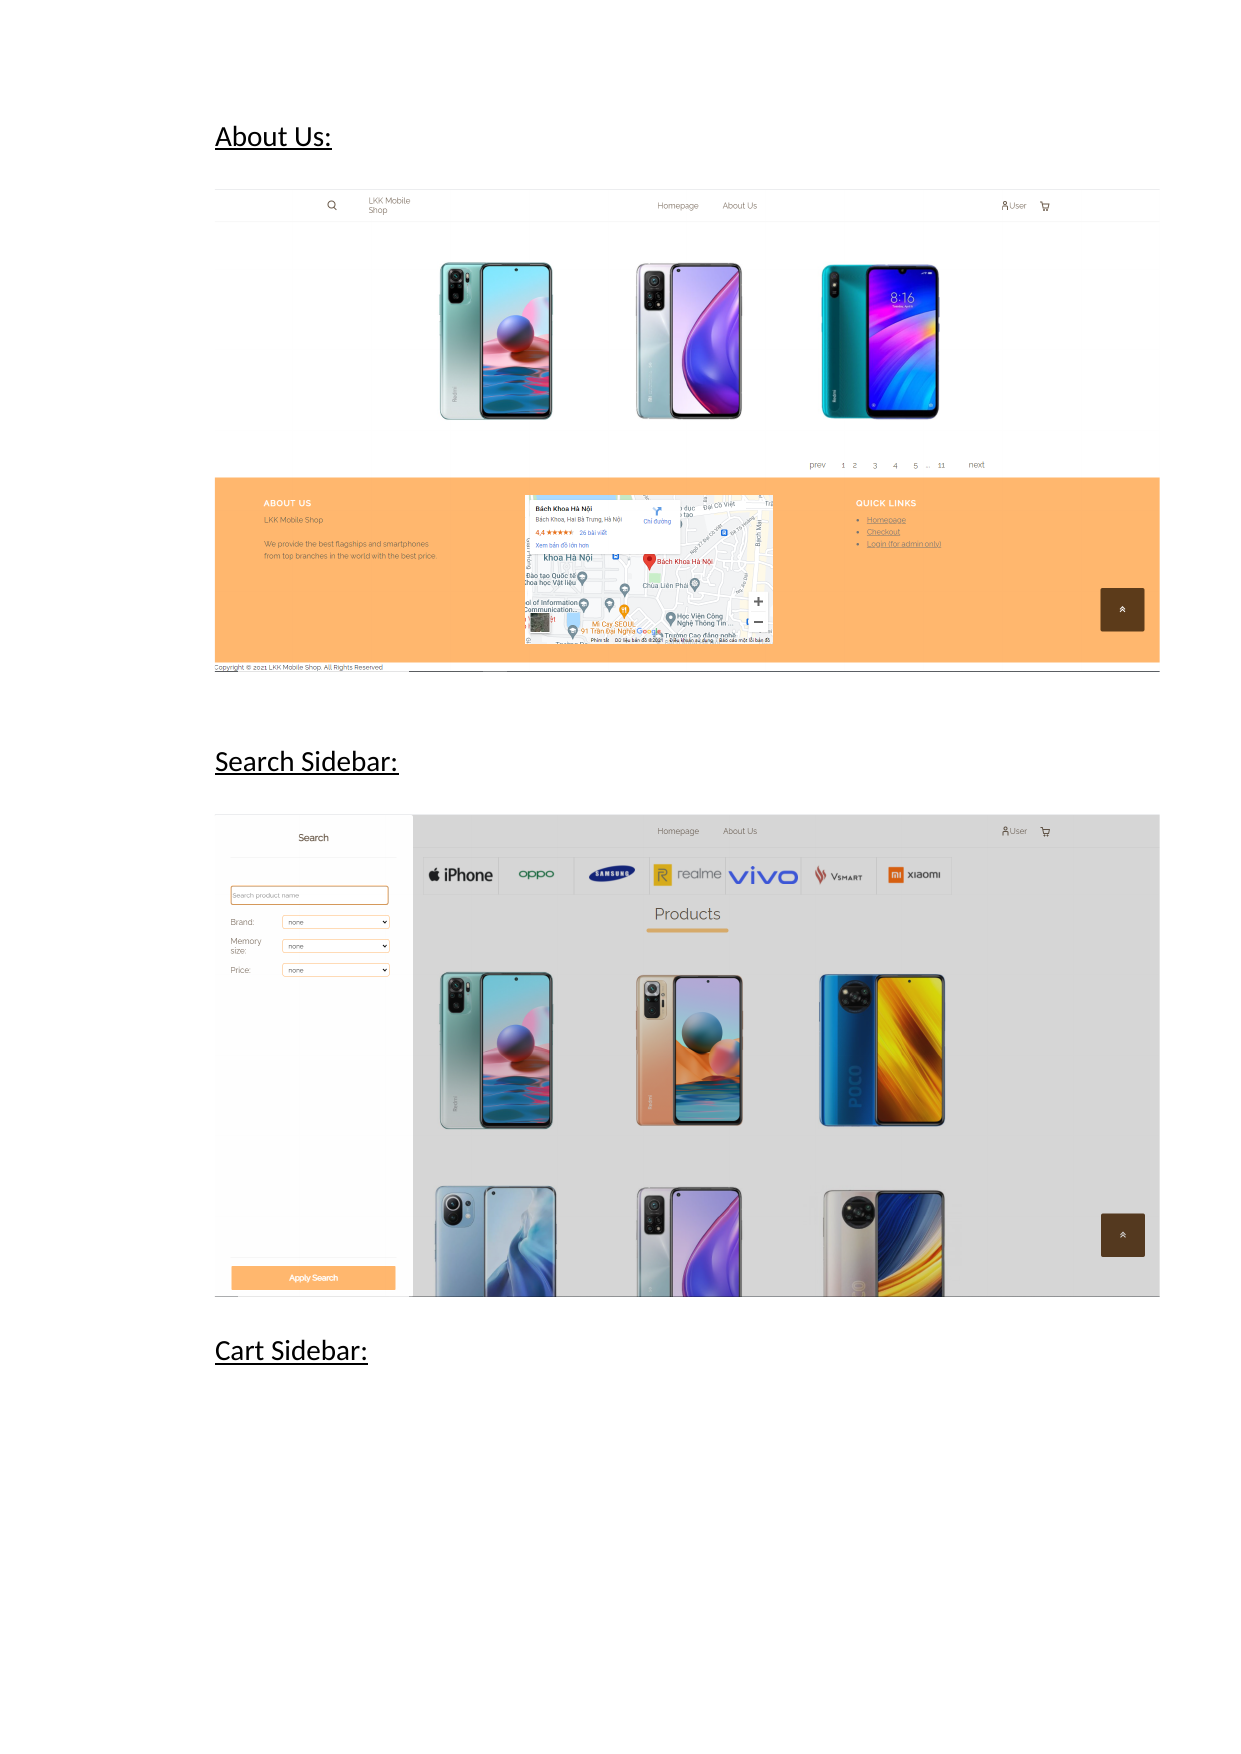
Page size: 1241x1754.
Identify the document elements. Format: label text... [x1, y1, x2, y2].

text Cart Sidebar: [215, 1332, 1122, 1368]
picture [214, 814, 1160, 1297]
text Search Sidebar: [215, 743, 1122, 779]
picture [214, 189, 1160, 672]
text About Us: [215, 118, 1122, 154]
